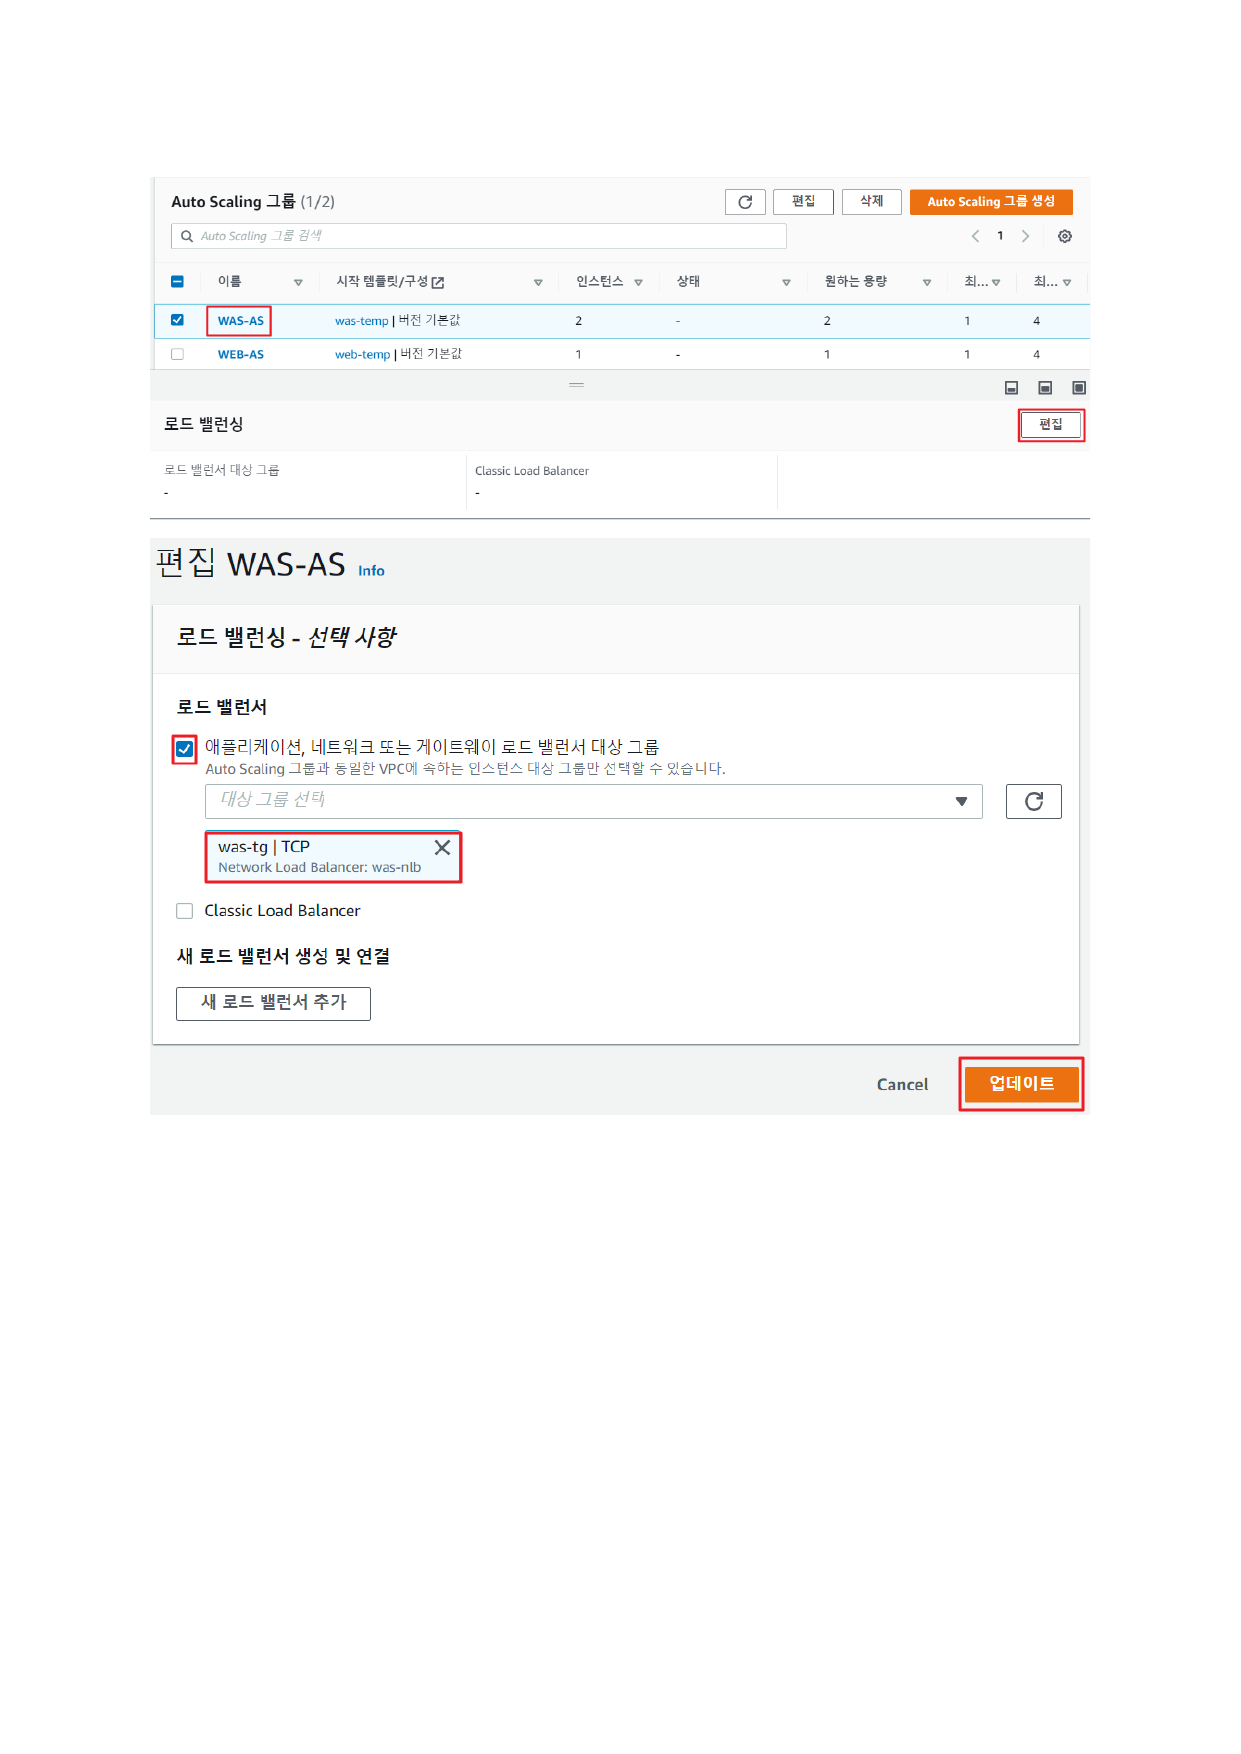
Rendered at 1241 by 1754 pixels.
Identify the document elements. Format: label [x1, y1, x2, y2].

picture [150, 538, 1091, 1115]
picture [150, 177, 1091, 520]
